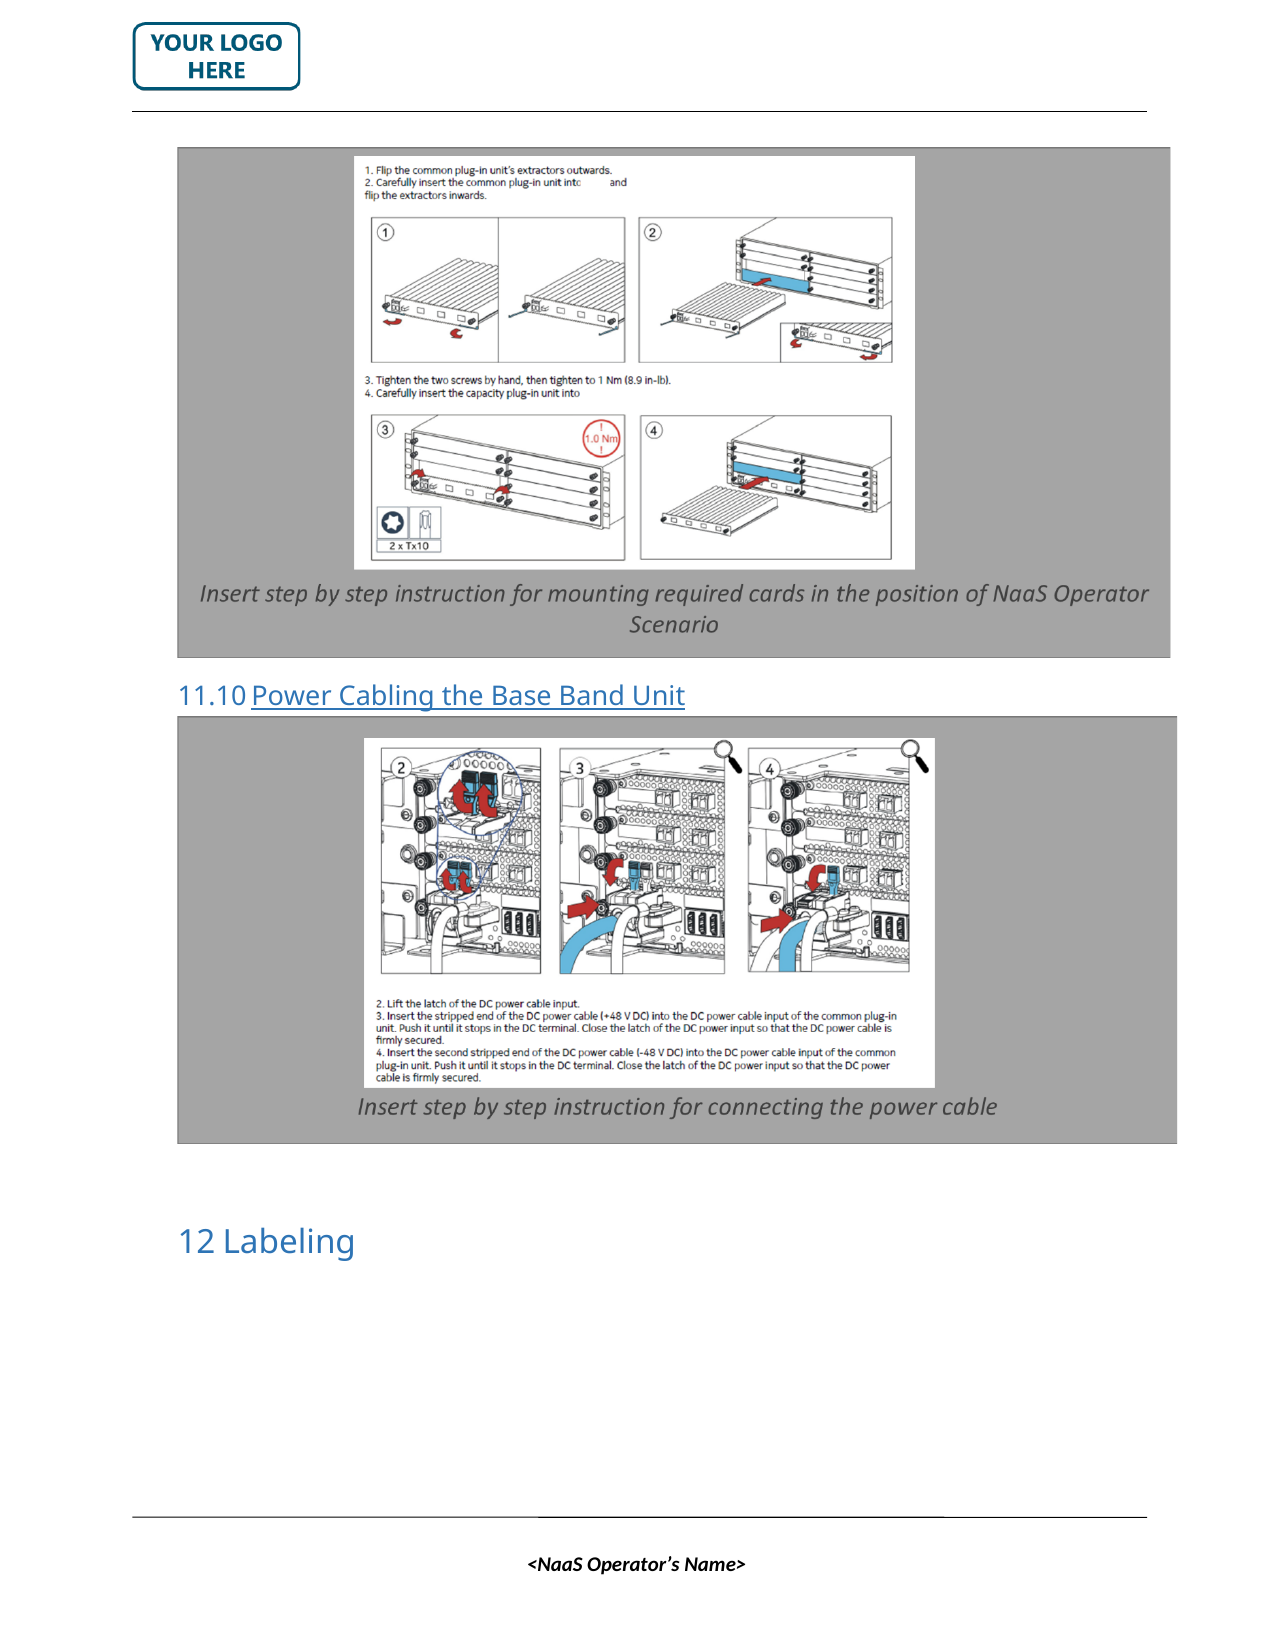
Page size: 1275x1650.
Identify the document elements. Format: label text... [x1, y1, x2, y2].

subtitle Power Cabling the Base Band Unit [177, 677, 1098, 713]
picture [132, 83, 301, 98]
subtitle Labeling [177, 1218, 1098, 1263]
picture [177, 716, 1178, 1144]
picture [177, 147, 1171, 658]
picture [132, 20, 301, 30]
picture [136, 26, 297, 86]
